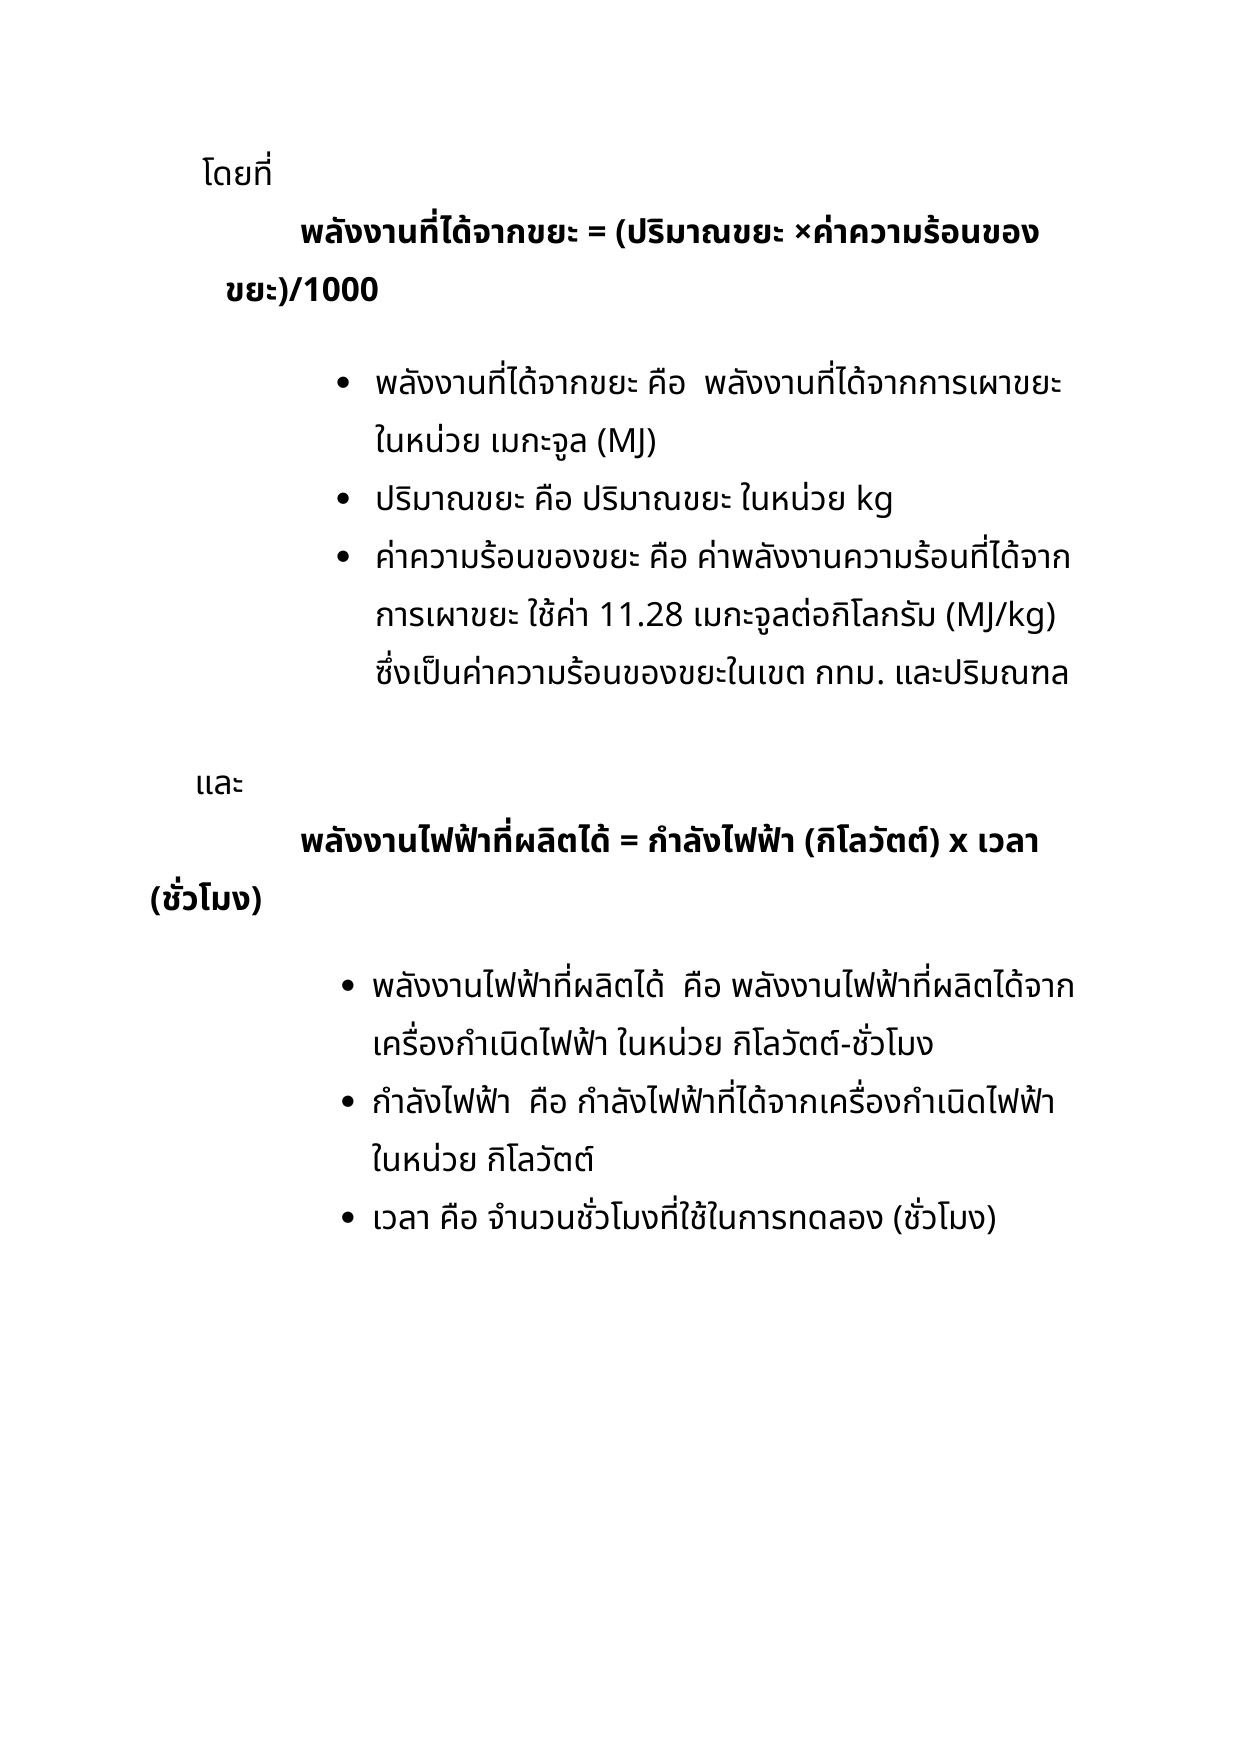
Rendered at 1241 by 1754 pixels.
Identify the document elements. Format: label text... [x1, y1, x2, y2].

list กำลังไฟฟ้า คือ กำลังไฟฟ้าที่ได้จากเครื่องกำเนิดไฟฟ้า ในหน่วย กิโลวัตต์ [342, 1078, 1090, 1187]
list พลังงานไฟฟ้าที่ผลิตได้ คือ พลังงานไฟฟ้าที่ผลิตได้จากเครื่องกำเนิดไฟฟ้า ในหน่วย กิโลวัตต์-ชั่วโมง [342, 962, 1090, 1071]
text โดยที่ [150, 150, 1090, 200]
list ค่าความร้อนของขยะ คือ ค่าพลังงานความร้อนที่ได้จากการเผาขยะ ใช้ค่า 11.28 เมกะจูลต่อกิโลกรัม (MJ/kg) ซึ่งเป็นค่าความร้อนของขยะในเขต กทม. และปริมณฑล [337, 533, 1090, 752]
list เวลา คือ จำนวนชั่วโมงที่ใช้ในการทดลอง (ชั่วโมง) [342, 1194, 1090, 1245]
list ปริมาณขยะ คือ ปริมาณขยะ ในหน่วย kg [337, 475, 1090, 526]
text และ [194, 759, 1090, 809]
text พลังงานที่ได้จากขยะ = (ปริมาณขยะ ×ค่าความร้อนของขยะ)/1000 [225, 208, 1090, 317]
list พลังงานที่ได้จากขยะ คือ พลังงานที่ได้จากการเผาขยะ ในหน่วย เมกะจูล (MJ) [337, 359, 1090, 467]
text พลังงานไฟฟ้าที่ผลิตได้ = กำลังไฟฟ้า (กิโลวัตต์) x เวลา (ชั่วโมง) [150, 817, 1090, 925]
